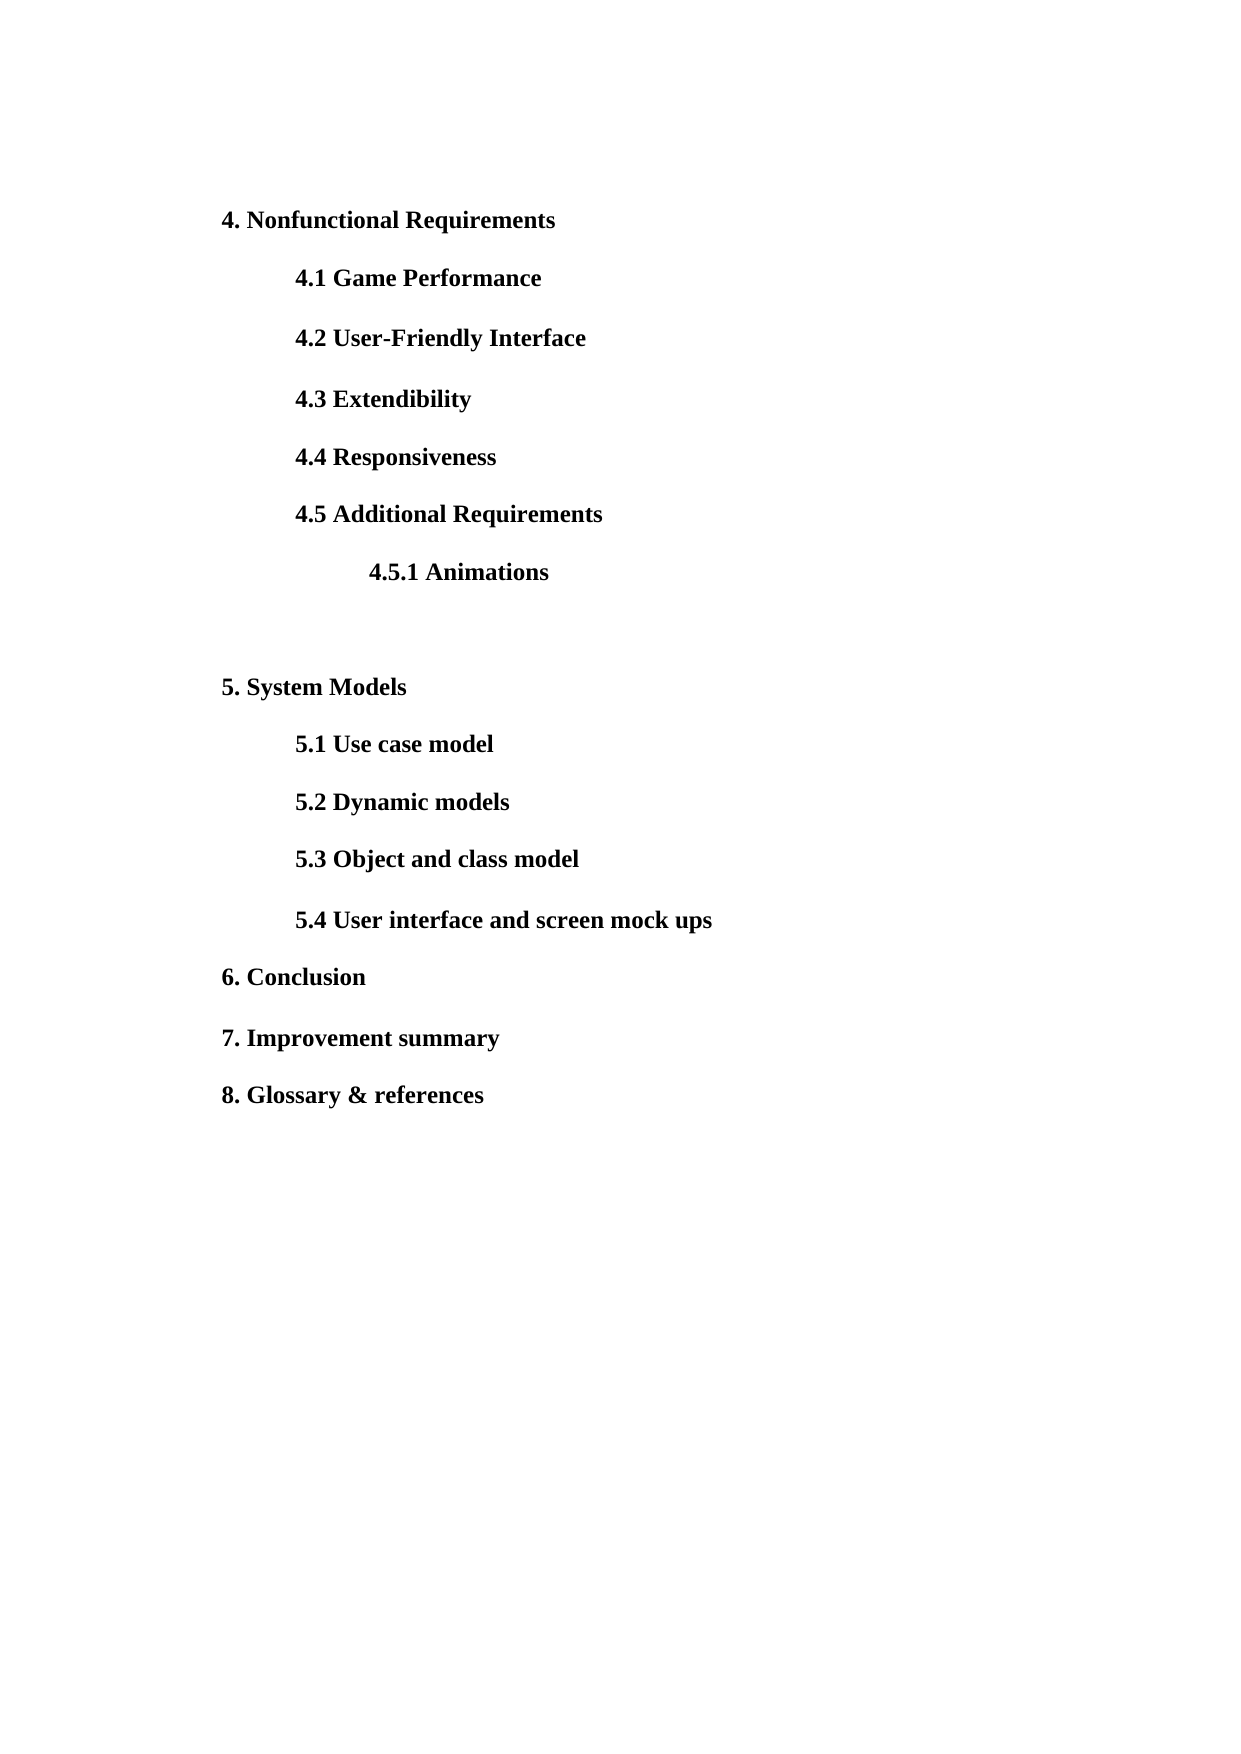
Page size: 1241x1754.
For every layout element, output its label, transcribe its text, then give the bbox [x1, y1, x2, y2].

text 4.2 User-Friendly Interface [221, 323, 1093, 352]
text 5.1 Use case model [221, 729, 1093, 758]
text 4. Nonfunctional Requirements [148, 205, 1093, 234]
text 8. Glossary & references [148, 1081, 1093, 1109]
text 4.1 Game Performance [221, 263, 1093, 291]
text 5.4 User interface and screen mock ups [221, 905, 1093, 933]
text 4.4 Responsiveness [221, 442, 1093, 470]
text 5. System Models [221, 672, 1093, 700]
text 5.2 Dynamic models [221, 787, 1093, 815]
text 5.3 Object and class model [221, 844, 1093, 873]
text 4.5 Additional Requirements [221, 499, 1093, 528]
text 6. Conclusion [148, 962, 1093, 991]
text 4.5.1 Animations [221, 557, 1093, 585]
text 4.3 Extendibility [221, 384, 1093, 413]
text 7. Improvement summary [148, 1023, 1093, 1052]
